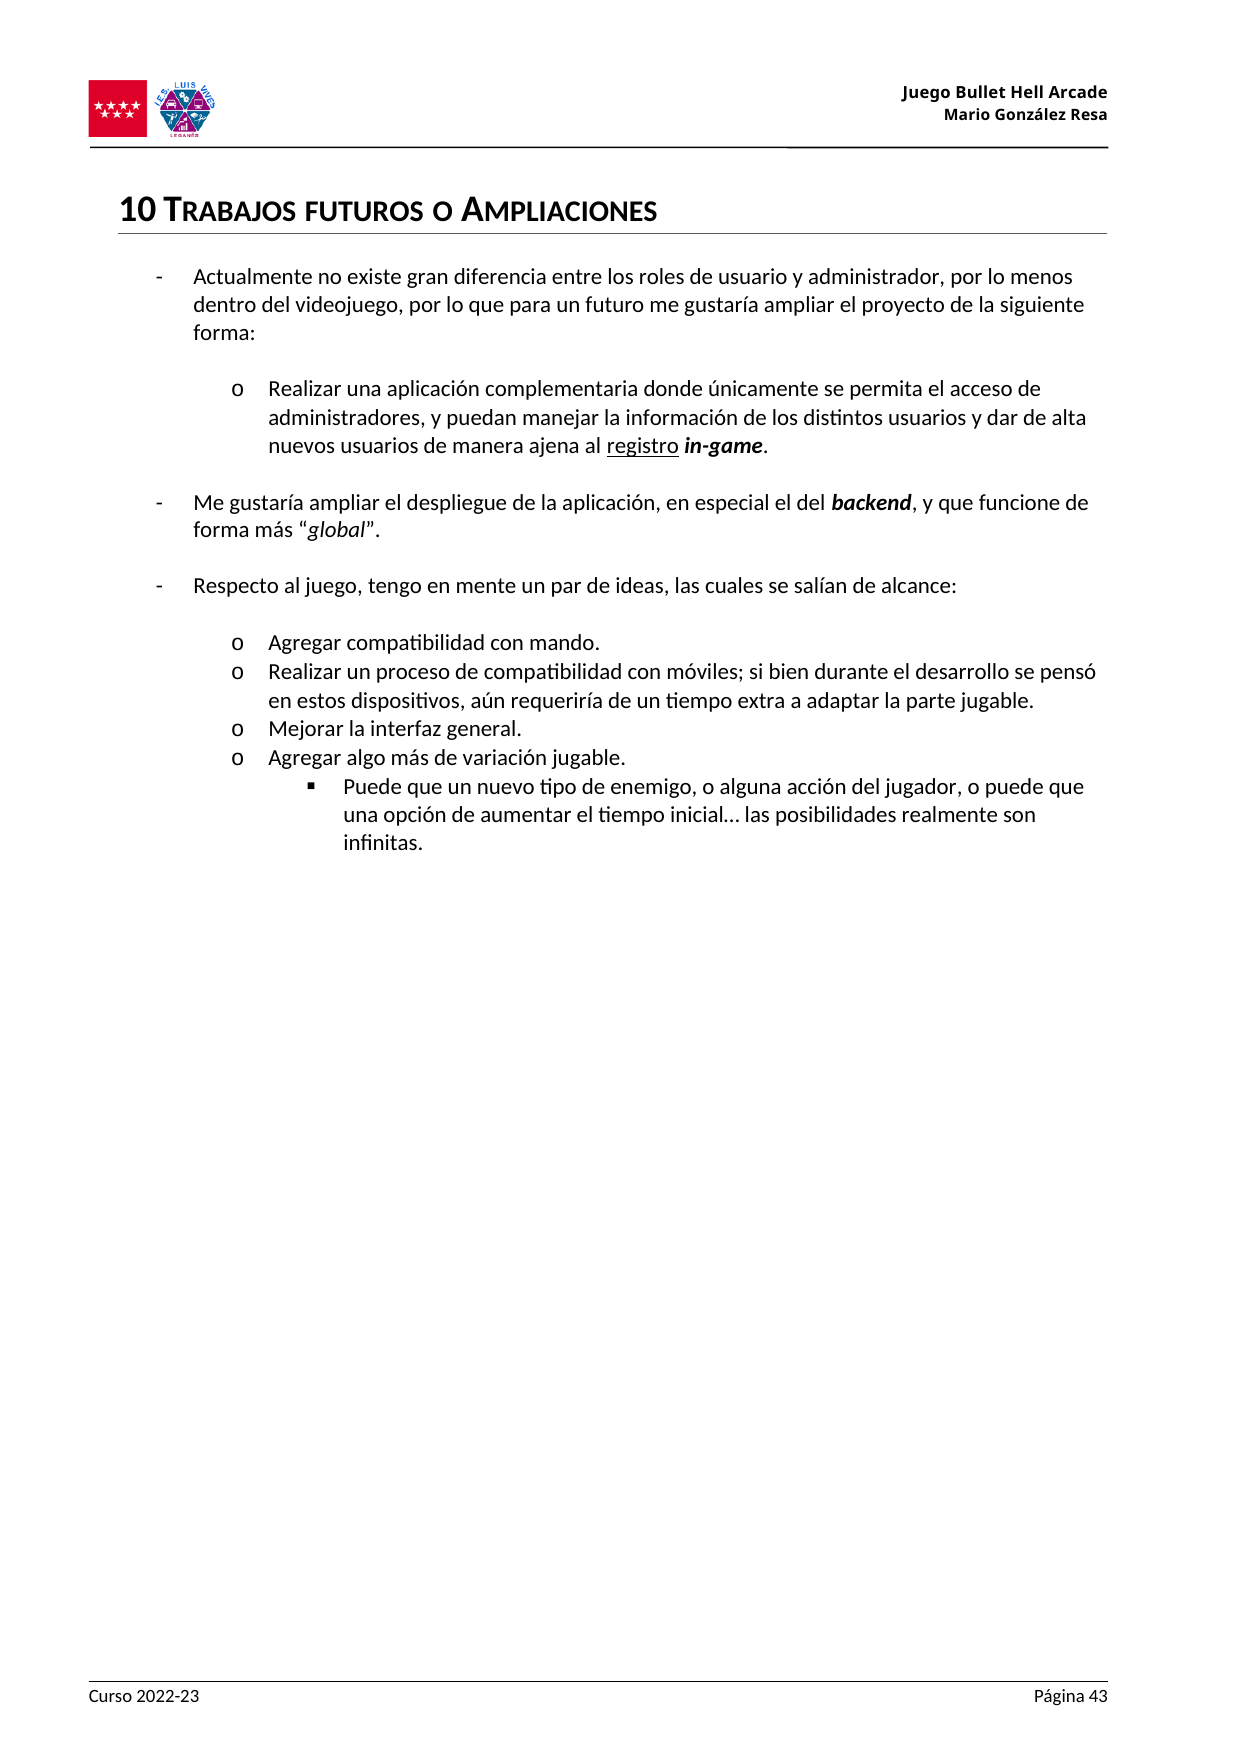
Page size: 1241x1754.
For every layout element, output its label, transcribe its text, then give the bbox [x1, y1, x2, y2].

list Realizar un proceso de compatibilidad con móviles; si bien durante el desarrollo se pensó en estos dispositivos, aún requeriría de un tiempo extra a adaptar la parte jugable. [231, 657, 1107, 714]
list Mejorar la interfaz general. [231, 714, 1107, 743]
list Actualmente no existe gran diferencia entre los roles de usuario y administrador, por lo menos dentro del videojuego, por lo que para un futuro me gustaría ampliar el proyecto de la siguiente forma: [156, 262, 1107, 346]
list Agregar compatibilidad con mando. [231, 628, 1107, 657]
list Puede que un nuevo tipo de enemigo, o alguna acción del jugador, o puede que una opción de aumentar el tiempo inicial… las posibilidades realmente son infinitas. [306, 772, 1107, 856]
list Me gustaría ampliar el despliegue de la aplicación, en especial el del backend, y que funcione de forma más “global”. [156, 488, 1107, 544]
picture [87, 80, 215, 136]
subtitle Trabajos futuros o Ampliaciones [118, 185, 1107, 233]
list Realizar una aplicación complementaria donde únicamente se permita el acceso de administradores, y puedan manejar la información de los distintos usuarios y dar de alta nuevos usuarios de manera ajena al registro in-game. [231, 374, 1107, 459]
list Agregar algo más de variación jugable. [231, 743, 1107, 772]
list Respecto al juego, tengo en mente un par de ideas, las cuales se salían de alcance: [156, 572, 1107, 600]
